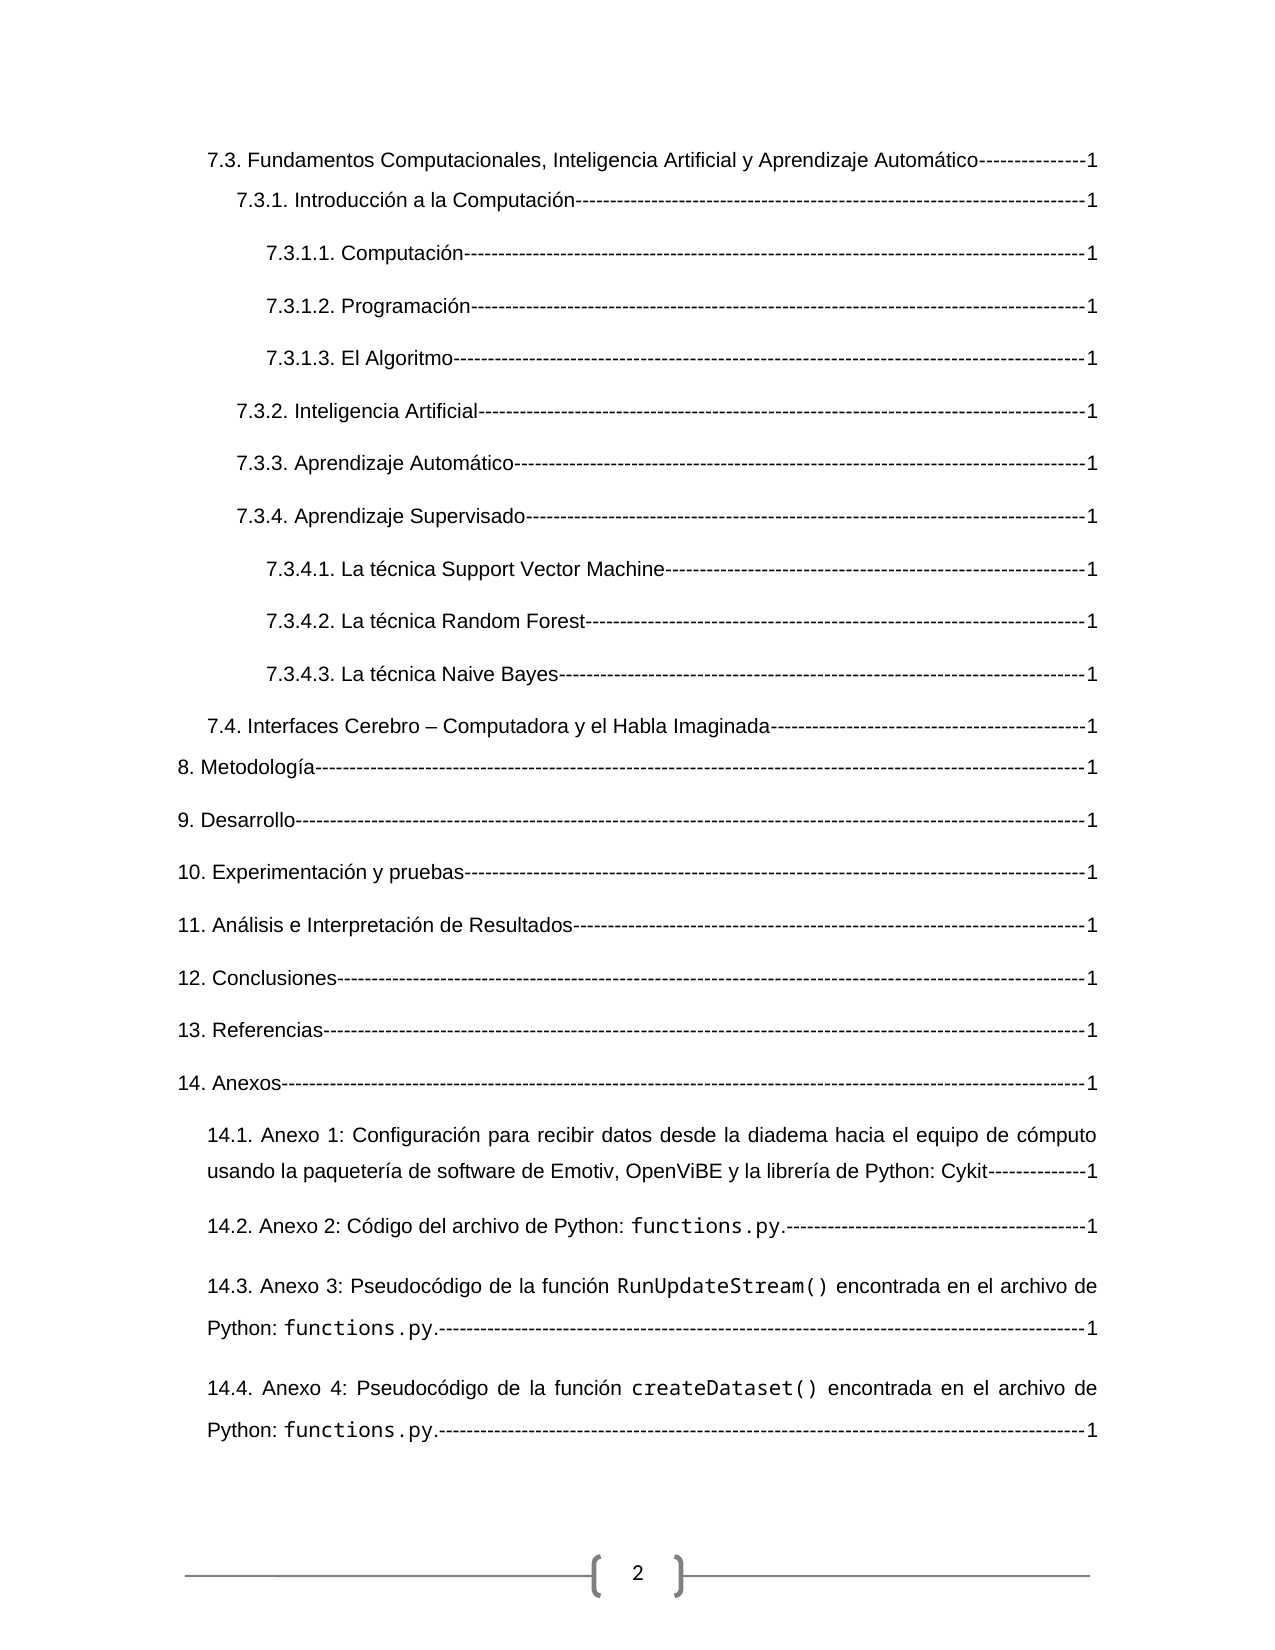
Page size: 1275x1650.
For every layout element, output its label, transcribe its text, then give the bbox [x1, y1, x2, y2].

text 11. Análisis e Interpretación de Resultados 1 [177, 913, 1098, 937]
text 14.1. Anexo 1: Configuración para recibir datos desde la diadema hacia el equipo de cómputo usando la paquetería de software de Emotiv, OpenViBE y la librería de Python: Cykit 1 [207, 1123, 1098, 1183]
text 7.4. Interfaces Cerebro – Computadora y el Habla Imaginada 1 [177, 714, 1098, 738]
text 7.3.4.2. La técnica Random Forest 1 [266, 609, 1098, 633]
text 12. Conclusiones 1 [177, 965, 1098, 989]
text 7.3.3. Aprendizaje Automático 1 [236, 451, 1098, 475]
text 7.3. Fundamentos Computacionales, Inteligencia Artificial y Aprendizaje Automático 1 [177, 148, 1098, 172]
text 7.3.1.3. El Algoritmo 1 [266, 346, 1098, 370]
text 7.3.1. Introducción a la Computación 1 [236, 188, 1098, 212]
text 14. Anexos 1 [177, 1071, 1098, 1094]
text 8. Metodología 1 [177, 755, 1098, 779]
text 14.2. Anexo 2: Código del archivo de Python: functions.py. 1 [207, 1212, 1098, 1240]
text 10. Experimentación y pruebas 1 [177, 860, 1098, 884]
text 9. Desarrollo 1 [177, 807, 1098, 831]
text 7.3.4.1. La técnica Support Vector Machine 1 [266, 556, 1098, 580]
text 7.3.1.1. Computación 1 [266, 241, 1098, 265]
text 13. Referencias 1 [177, 1018, 1098, 1042]
text 7.3.2. Inteligencia Artificial 1 [236, 399, 1098, 423]
text 14.3. Anexo 3: Pseudocódigo de la función RunUpdateStream() encontrada en el archivo de Python: functions.py. 1 [207, 1271, 1098, 1342]
text 7.3.1.2. Programación 1 [266, 293, 1098, 317]
text 7.3.4. Aprendizaje Supervisado 1 [236, 504, 1098, 528]
text 7.3.4.3. La técnica Naive Bayes 1 [266, 662, 1098, 686]
text 14.4. Anexo 4: Pseudocódigo de la función createDataset() encontrada en el archivo de Python: functions.py. 1 [207, 1373, 1098, 1444]
